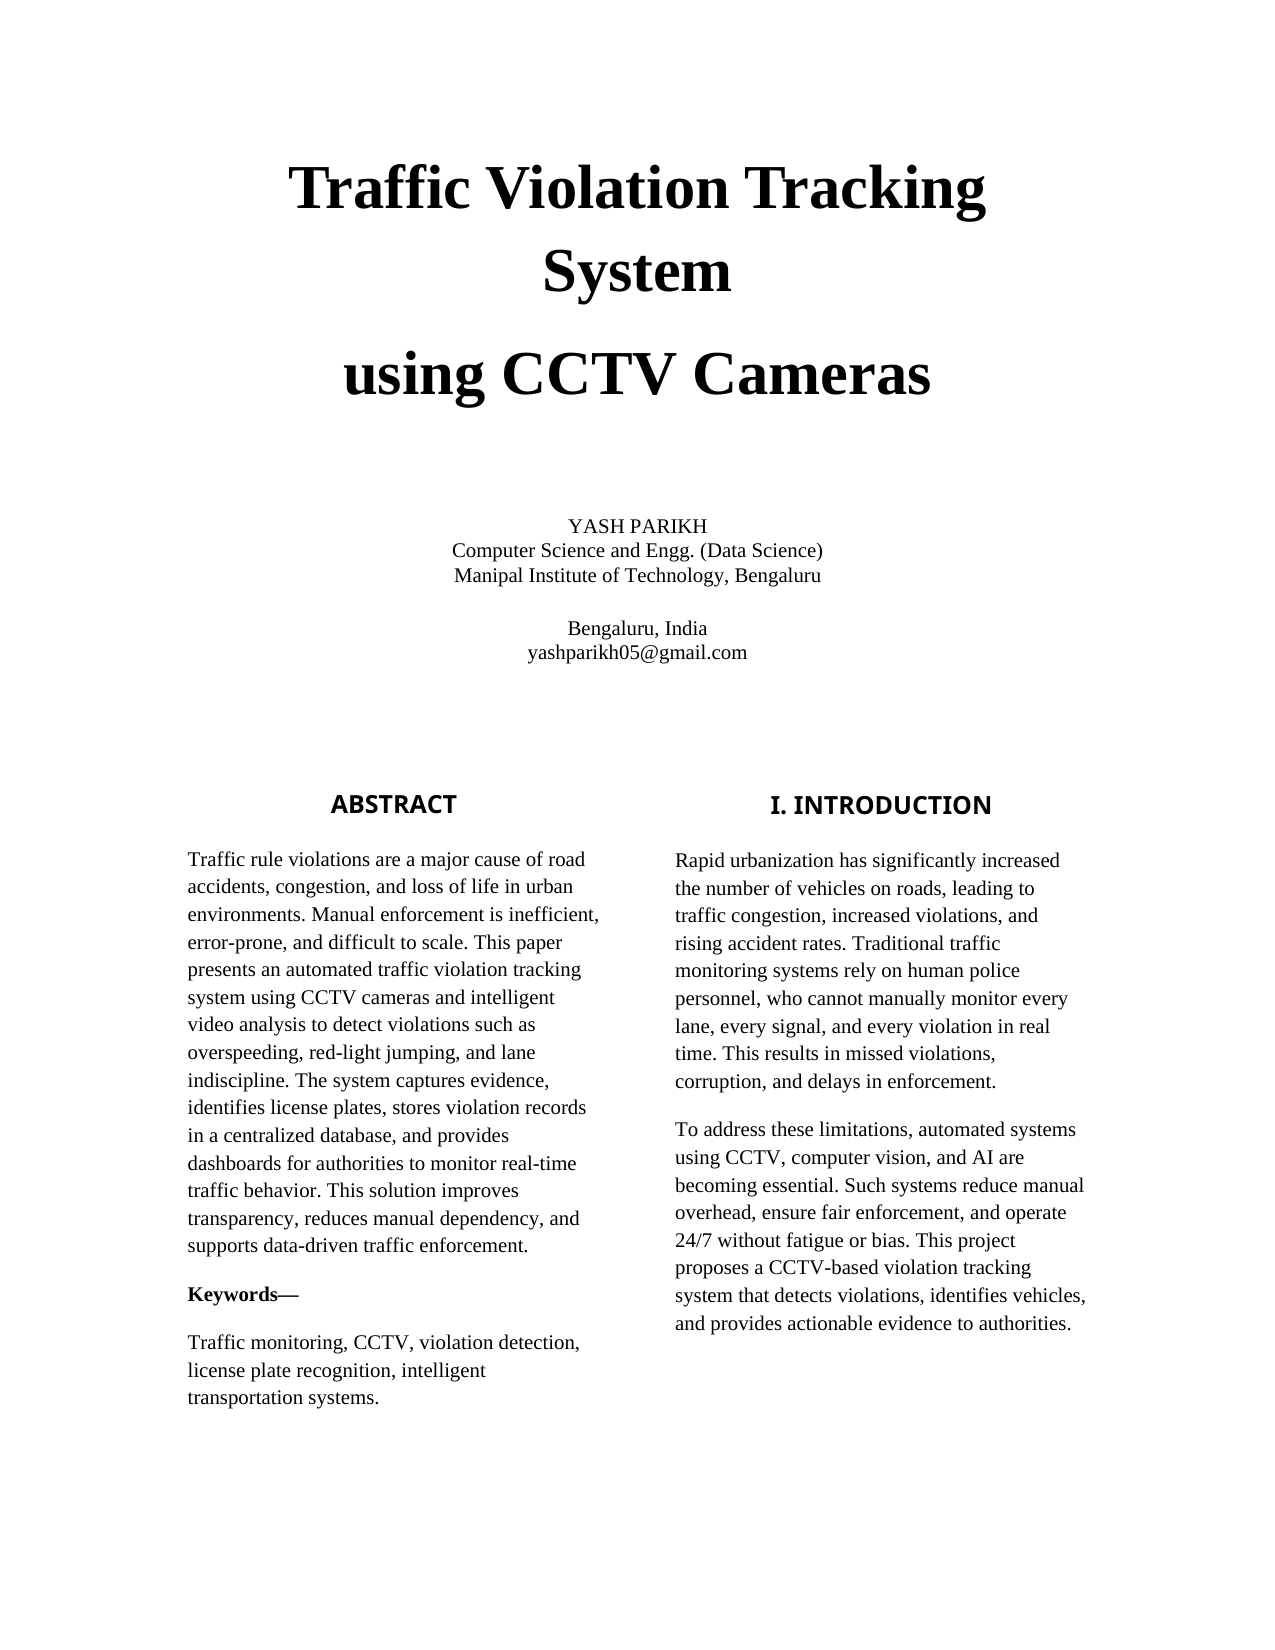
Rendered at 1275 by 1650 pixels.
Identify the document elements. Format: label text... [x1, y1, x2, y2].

text I. INTRODUCTION [675, 788, 1087, 822]
text ABSTRACT [187, 787, 600, 821]
text Bengaluru, India yashparikh05@gmail.com [187, 616, 1087, 664]
text YASH PARIKH Computer Science and Engg. (Data Science) Manipal Institute of Technology, Bengaluru [187, 514, 1087, 587]
text Rapid urbanization has significantly increased the number of vehicles on roads, leading to traffic congestion, increased violations, and rising accident rates. Traditional traffic monitoring systems rely on human police personnel, who cannot manually monitor every lane, every signal, and every violation in real time. This results in missed violations, corruption, and delays in enforcement. [675, 848, 1087, 1093]
text Keywords— [187, 1282, 600, 1306]
text Traffic rule violations are a major cause of road accidents, congestion, and loss of life in urban environments. Manual enforcement is inefficient, error-prone, and difficult to scale. This paper presents an automated traffic violation tracking system using CCTV cameras and intelligent video analysis to detect violations such as overspeeding, red-light jumping, and lane indiscipline. The system captures evidence, identifies license plates, stores violation records in a centralized database, and provides dashboards for authorities to monitor real-time traffic behavior. This solution improves transparency, reduces manual dependency, and supports data-driven traffic enforcement. [187, 847, 600, 1257]
text Traffic Violation Tracking System [187, 150, 1087, 305]
text To address these limitations, automated systems using CCTV, computer vision, and AI are becoming essential. Such systems reduce manual overhead, ensure fair enforcement, and operate 24/7 without fatigue or bias. This project proposes a CCTV-based violation tracking system that detects violations, identifies vehicles, and provides actionable evidence to authorities. [675, 1117, 1087, 1334]
text Traffic monitoring, CCTV, violation detection, license plate recognition, intelligent transportation systems. [187, 1330, 600, 1409]
text using CCTV Cameras [187, 336, 1087, 408]
